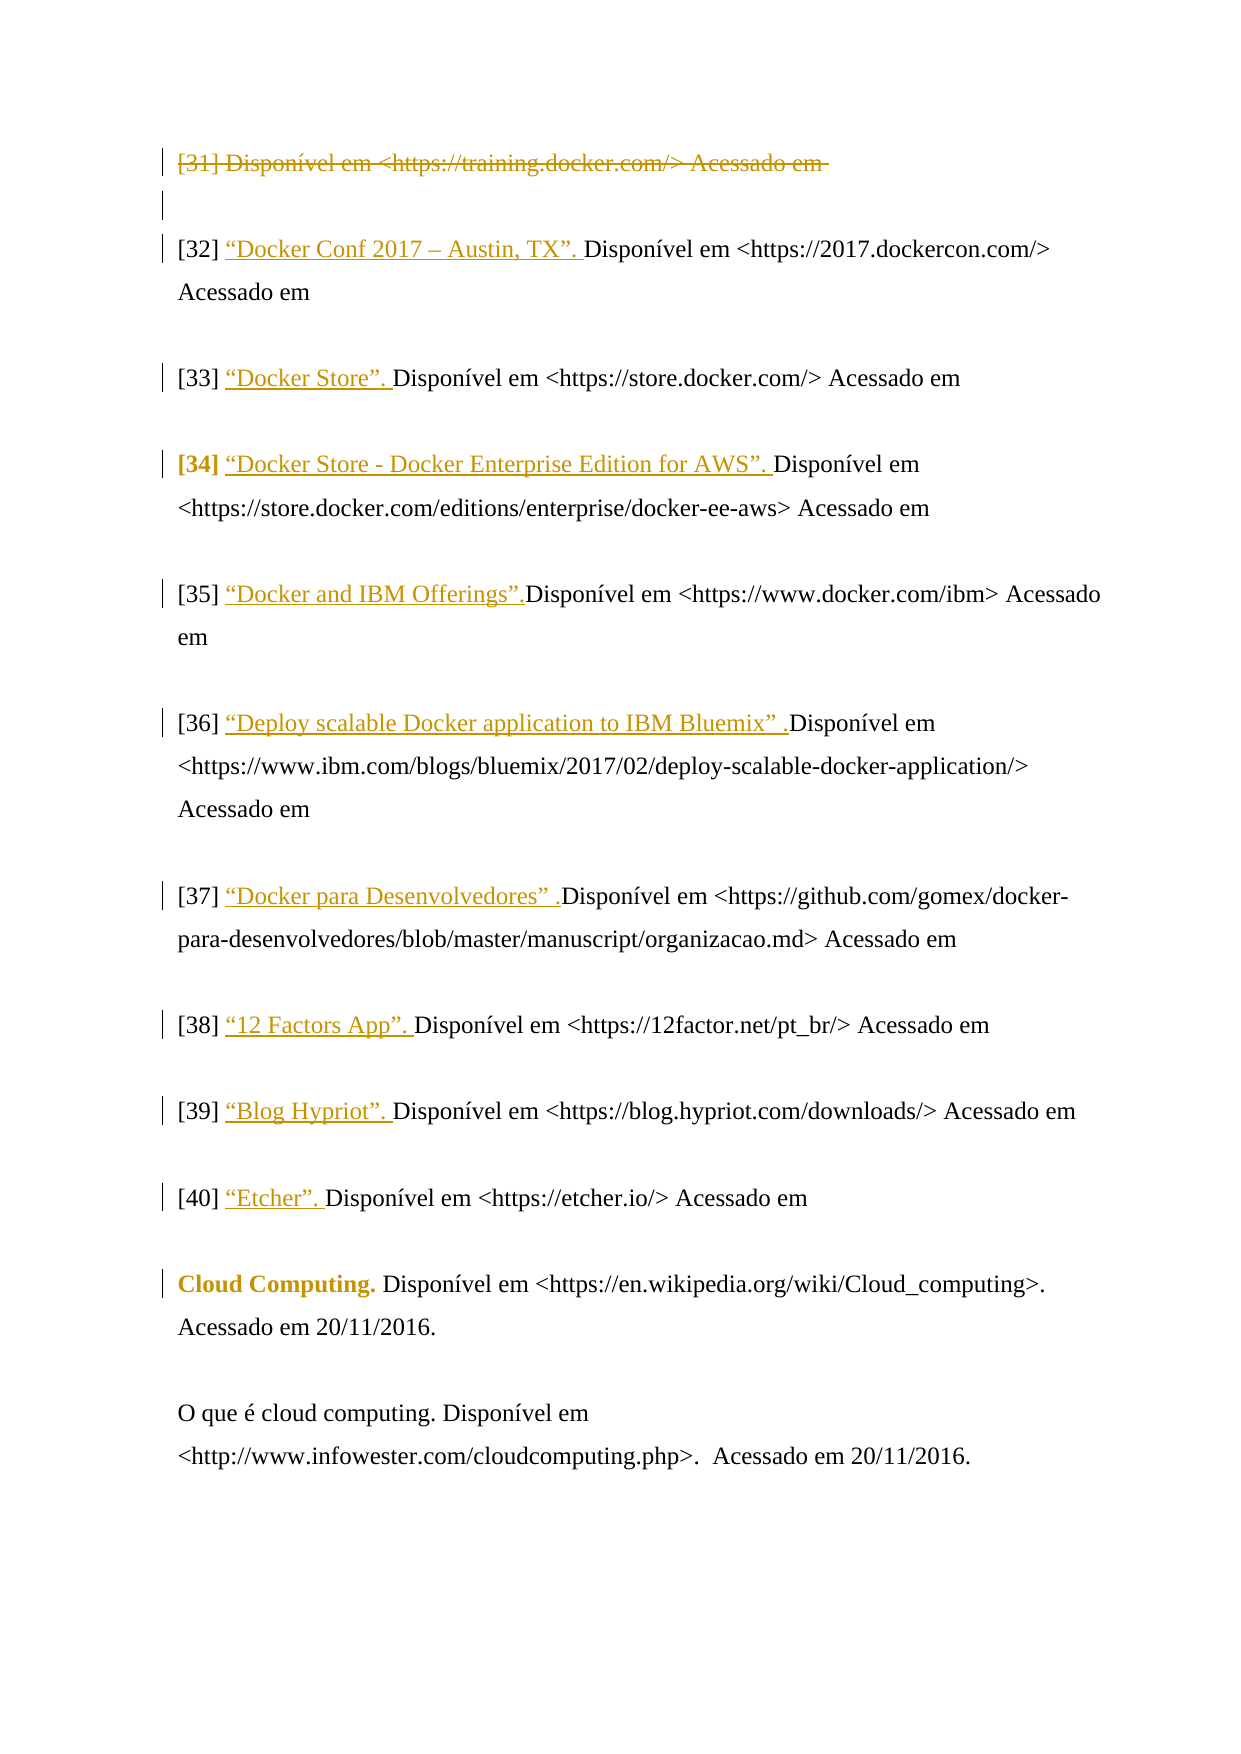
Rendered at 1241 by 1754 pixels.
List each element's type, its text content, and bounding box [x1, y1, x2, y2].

text [33] Disponível em <https://store.docker.com/> Acessado em [177, 363, 1107, 392]
text [35] Disponível em <https://www.docker.com/ibm> Acessado em [177, 579, 1107, 651]
text [39] Disponível em <https://blog.hypriot.com/downloads/> Acessado em [177, 1096, 1107, 1125]
text [40] Disponível em <https://etcher.io/> Acessado em [177, 1183, 1107, 1211]
text [34] Disponível em <https://store.docker.com/editions/enterprise/docker-ee-aws> Acessado em [177, 449, 1107, 521]
text [32] Disponível em <https://2017.dockercon.com/> Acessado em [177, 234, 1107, 306]
text [37] Disponível em <https://github.com/gomex/docker-para-desenvolvedores/blob/master/manuscript/organizacao.md> Acessado em [177, 881, 1107, 953]
text O que é cloud computing. Disponível em <http://www.infowester.com/cloudcomputing.php>. Acessado em 20/11/2016. [177, 1398, 1107, 1470]
text Cloud Computing. Disponível em <https://en.wikipedia.org/wiki/Cloud_computing>. Acessado em 20/11/2016. [177, 1269, 1107, 1341]
text [38] Disponível em <https://12factor.net/pt_br/> Acessado em [177, 1010, 1107, 1039]
text [36] Disponível em <https://www.ibm.com/blogs/bluemix/2017/02/deploy-scalable-docker-application/> Acessado em [177, 708, 1107, 823]
